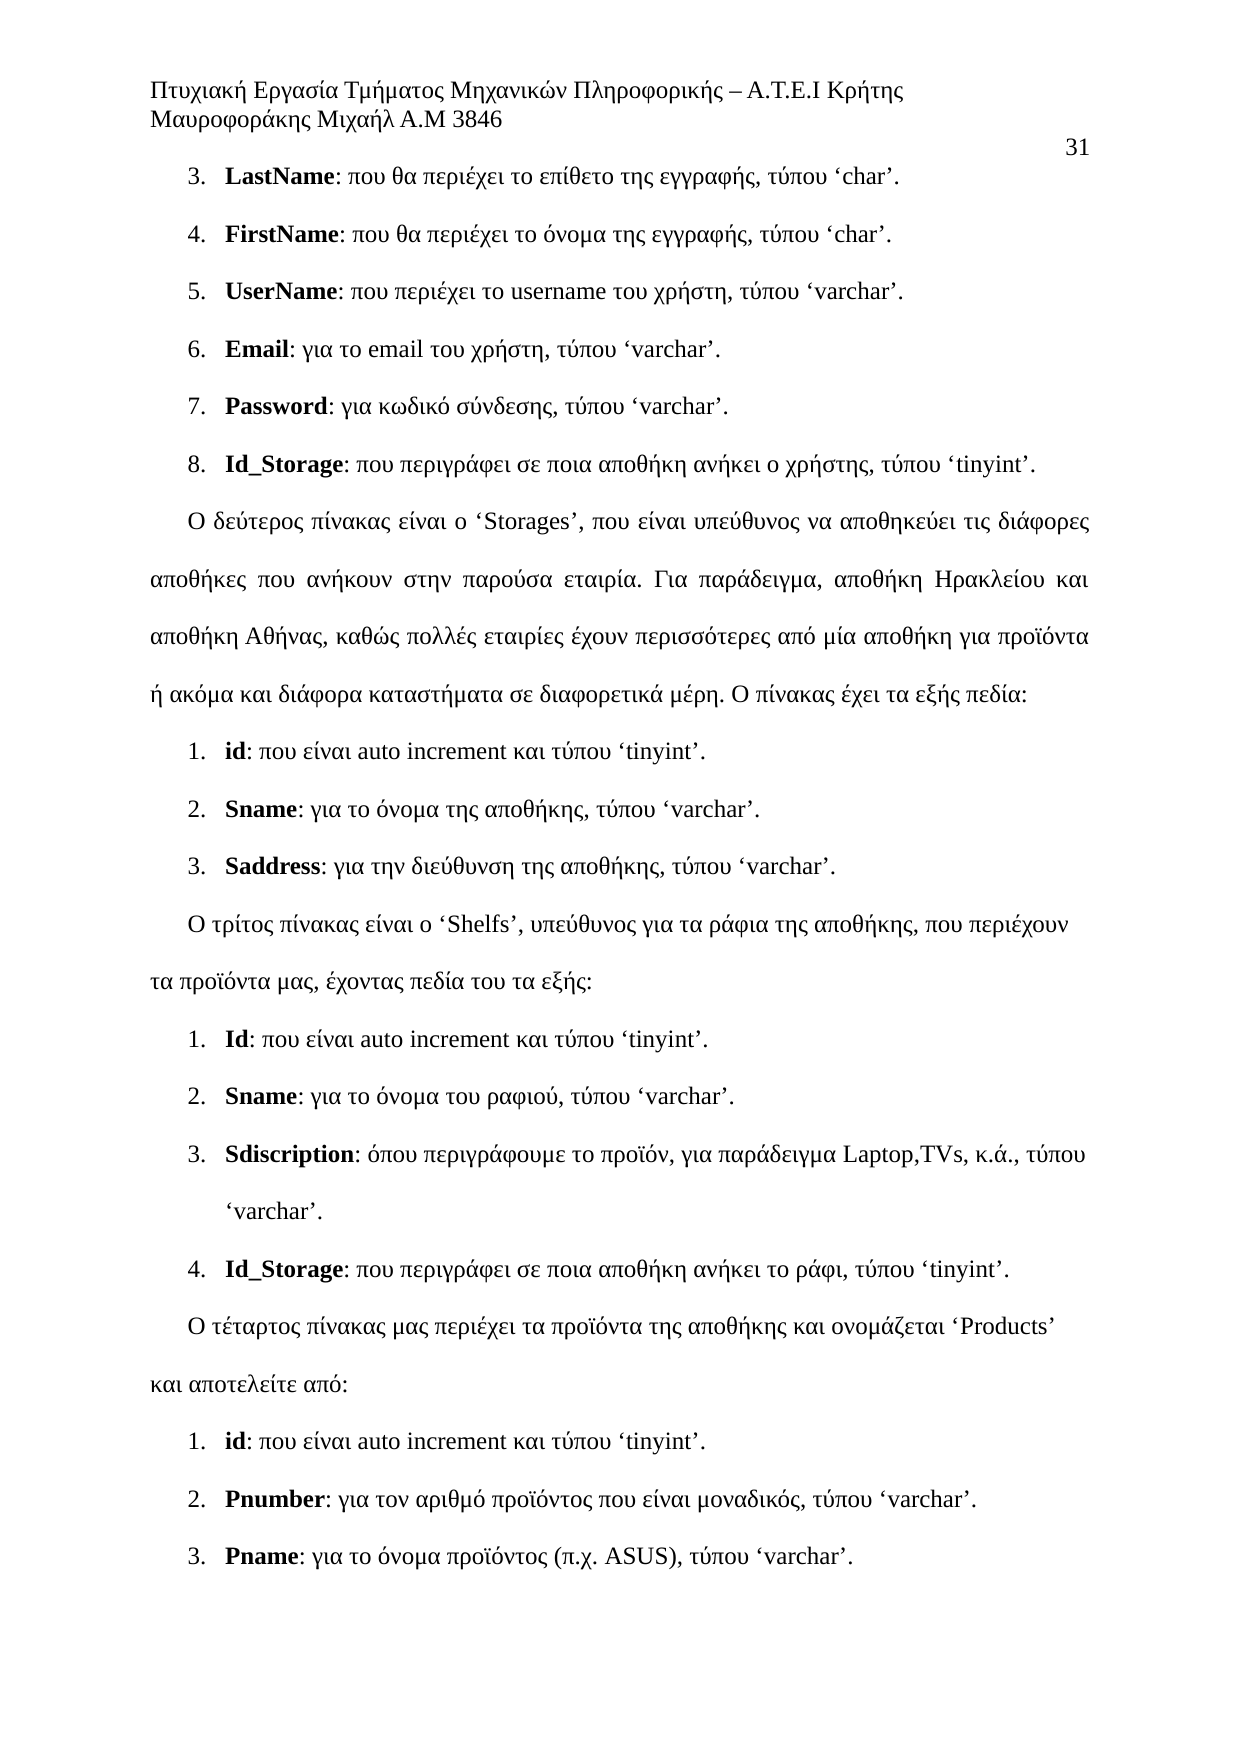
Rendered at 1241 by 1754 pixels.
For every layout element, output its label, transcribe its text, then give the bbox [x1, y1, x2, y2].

text και αποτελείτε από: [150, 1369, 1090, 1397]
list id: που είναι auto increment και τύπου ‘tinyint’. [187, 736, 1090, 765]
list FirstName: που θα περιέχει το όνομα της εγγραφής, τύπου ‘char’. [187, 219, 1090, 247]
text Ο τρίτος πίνακας είναι ο ‘Shelfs’, υπεύθυνος για τα ράφια της αποθήκης, που περιέχουν [187, 909, 1090, 937]
text Ο τέταρτος πίνακας μας περιέχει τα προϊόντα της αποθήκης και ονομάζεται ‘Products’ [187, 1311, 1090, 1340]
list Id_Storage: που περιγράφει σε ποια αποθήκη ανήκει το ράφι, τύπου ‘tinyint’. [187, 1254, 1090, 1282]
text τα προϊόντα μας, έχοντας πεδία του τα εξής: [150, 966, 1090, 995]
text Ο δεύτερος πίνακας είναι ο ‘Storages’, που είναι υπεύθυνος να αποθηκεύει τις διάφορες αποθήκες που ανήκουν στην παρούσα εταιρία. Για παράδειγμα, αποθήκη Ηρακλείου και αποθήκη Αθήνας, καθώς πολλές εταιρίες έχουν περισσότερες από μία αποθήκη για προϊόντα ή ακόμα και διάφορα καταστήματα σε διαφορετικά μέρη. Ο πίνακας έχει τα εξής πεδία: [150, 506, 1090, 707]
list Sname: για το όνομα της αποθήκης, τύπου ‘varchar’. [187, 794, 1090, 822]
list id: που είναι auto increment και τύπου ‘tinyint’. [187, 1426, 1090, 1455]
list Sdiscription: όπου περιγράφουμε το προϊόν, για παράδειγμα Laptop,TVs, κ.ά., τύπου ‘varchar’. [187, 1139, 1090, 1225]
list Id: που είναι auto increment και τύπου ‘tinyint’. [187, 1024, 1090, 1052]
list Pname: για το όνομα προϊόντος (π.χ. ASUS), τύπου ‘varchar’. [187, 1541, 1090, 1570]
list Saddress: για την διεύθυνση της αποθήκης, τύπου ‘varchar’. [187, 851, 1090, 880]
list UserName: που περιέχει το username του χρήστη, τύπου ‘varchar’. [187, 276, 1090, 305]
list Pnumber: για τον αριθμό προϊόντος που είναι μοναδικός, τύπου ‘varchar’. [187, 1484, 1090, 1512]
list Id_Storage: που περιγράφει σε ποια αποθήκη ανήκει ο χρήστης, τύπου ‘tinyint’. [187, 449, 1090, 477]
list LastName: που θα περιέχει το επίθετο της εγγραφής, τύπου ‘char’. [187, 161, 1090, 190]
list Password: για κωδικό σύνδεσης, τύπου ‘varchar’. [187, 391, 1090, 420]
list Email: για το email του χρήστη, τύπου ‘varchar’. [187, 334, 1090, 362]
list Sname: για το όνομα του ραφιού, τύπου ‘varchar’. [187, 1081, 1090, 1110]
